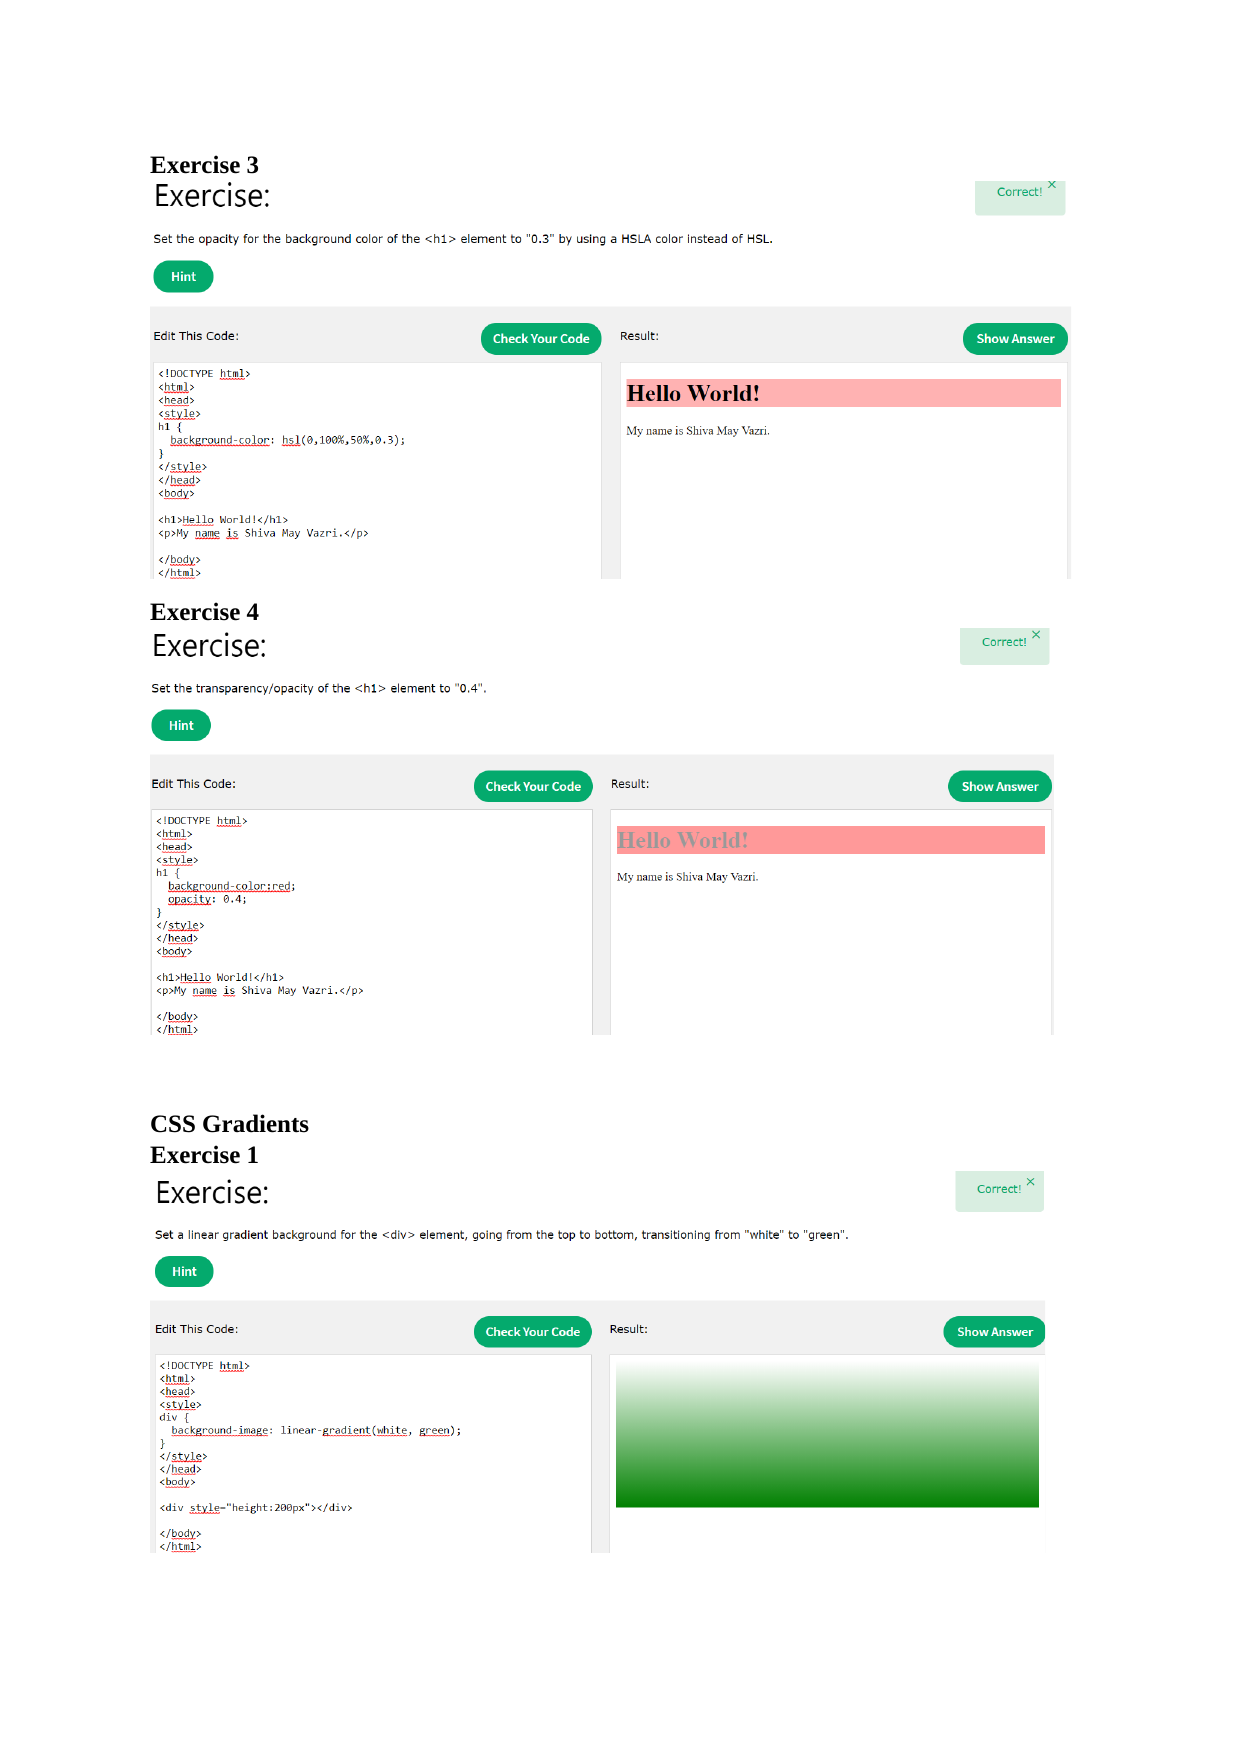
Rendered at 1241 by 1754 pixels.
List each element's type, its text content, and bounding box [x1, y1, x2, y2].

picture [150, 628, 1054, 1035]
text Exercise 1 [150, 1141, 1090, 1169]
picture [150, 181, 1072, 579]
subtitle CSS Gradients [150, 1109, 1090, 1138]
text Exercise 3 [150, 150, 1090, 179]
picture [150, 1171, 1046, 1553]
text Exercise 4 [150, 597, 1090, 626]
